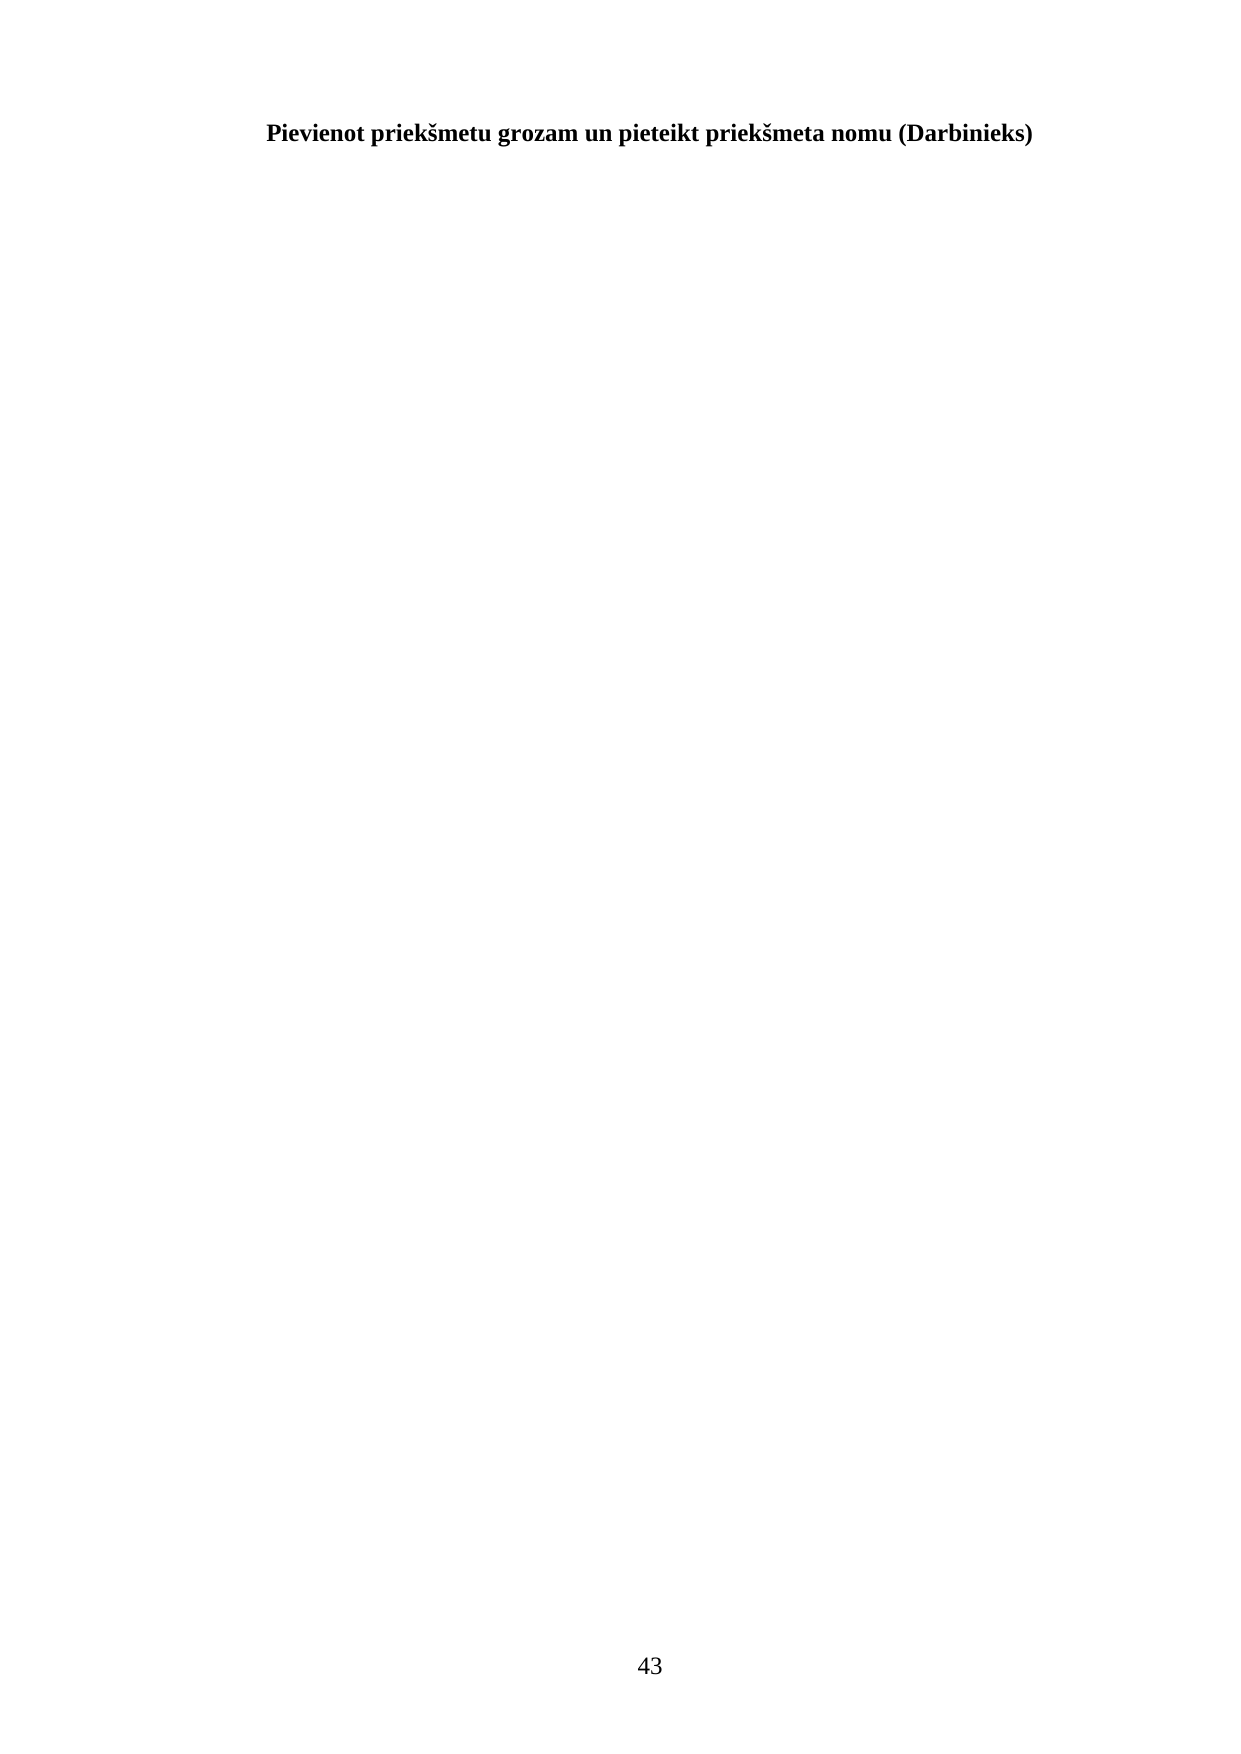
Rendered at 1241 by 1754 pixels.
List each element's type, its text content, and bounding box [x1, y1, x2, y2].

subtitle Pievienot priekšmetu grozam un pieteikt priekšmeta nomu (Darbinieks) [118, 118, 1092, 147]
